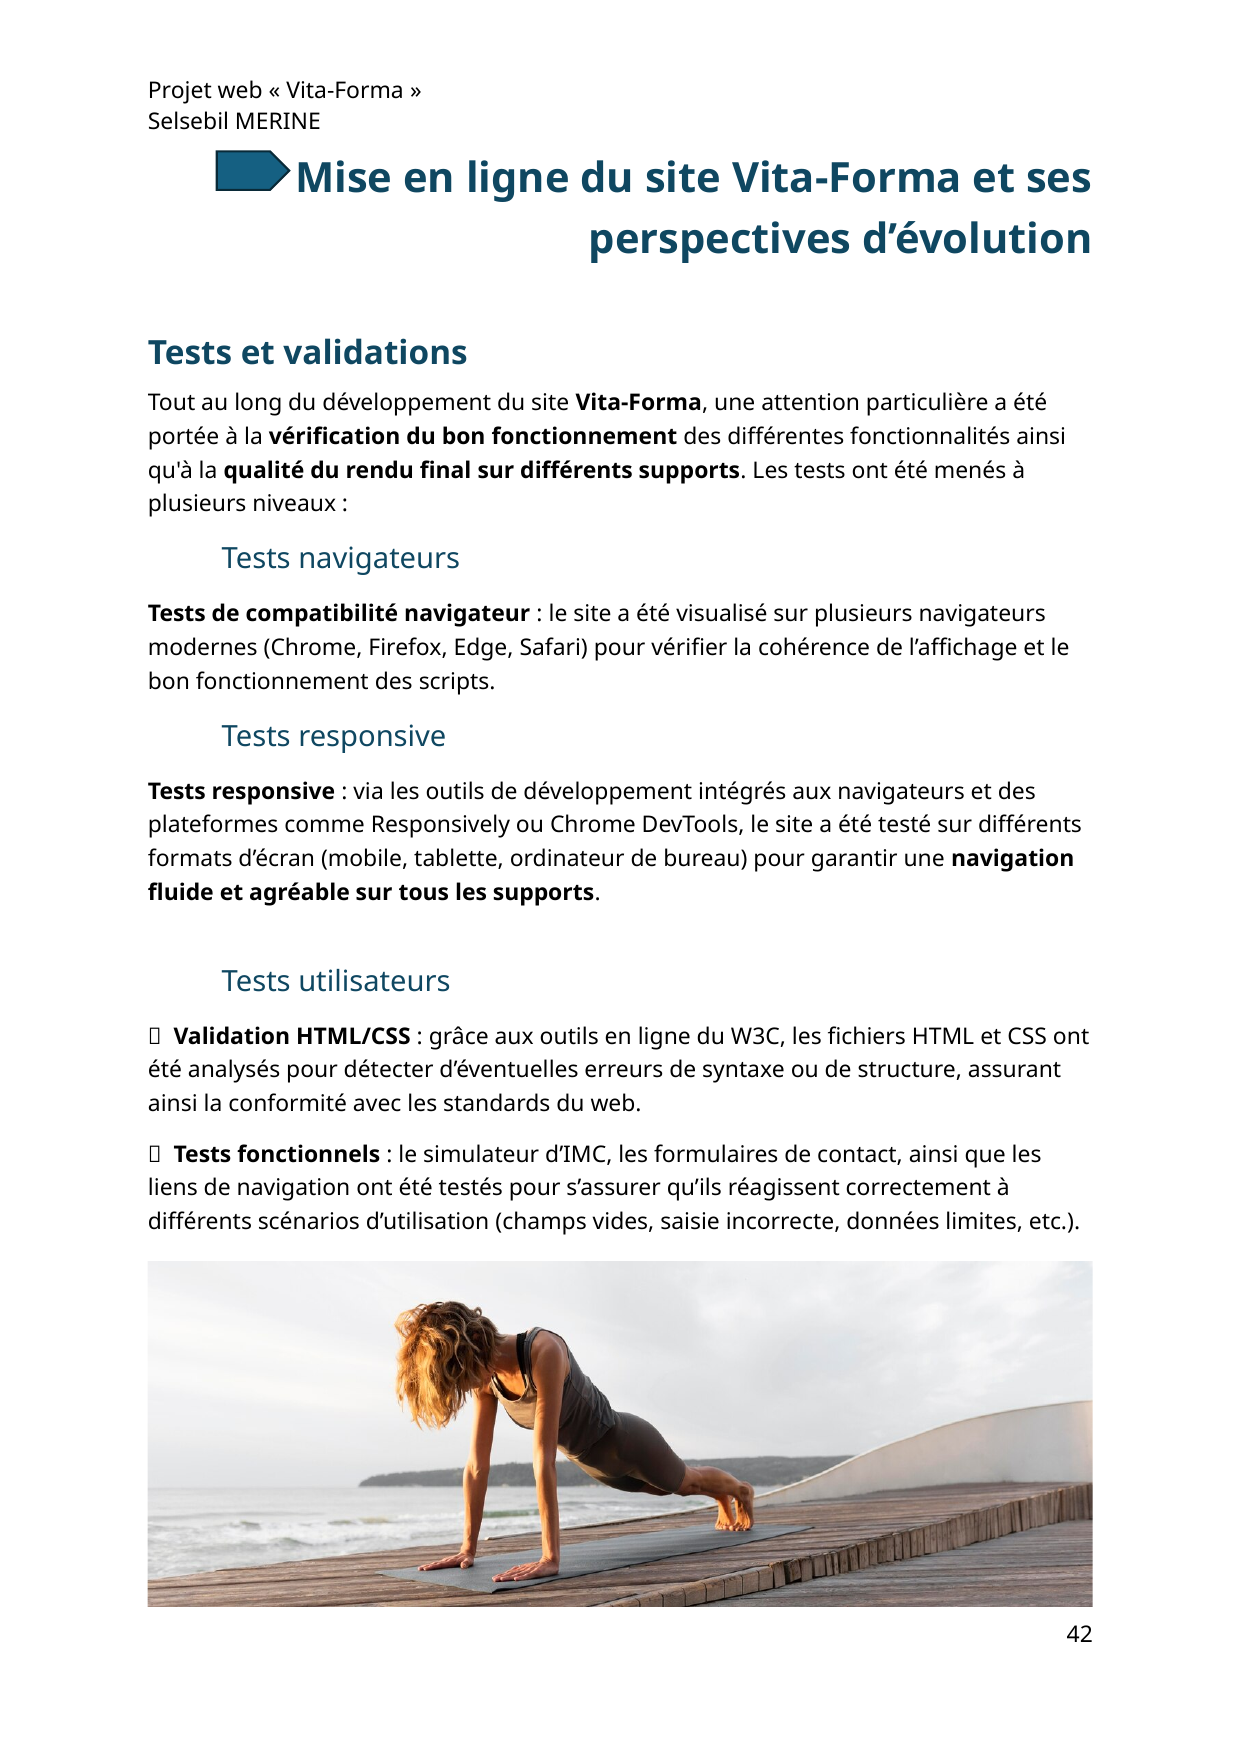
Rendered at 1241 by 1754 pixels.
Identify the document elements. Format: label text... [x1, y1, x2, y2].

text Tests utilisateurs [148, 960, 1093, 1000]
text Tout au long du développement du site Vita-Forma, une attention particulière a été portée à la vérification du bon fonctionnement des différentes fonctionnalités ainsi qu'à la qualité du rendu final sur différents supports. Les tests ont été menés à plusieurs niveaux : [148, 386, 1093, 519]
text  Validation HTML/CSS : grâce aux outils en ligne du W3C, les fichiers HTML et CSS ont été analysés pour détecter d’éventuelles erreurs de syntaxe ou de structure, assurant ainsi la conformité avec les standards du web. [148, 1019, 1093, 1118]
picture [147, 1261, 1093, 1607]
text  Tests fonctionnels : le simulateur d’IMC, les formulaires de contact, ainsi que les liens de navigation ont été testés pour s’assurer qu’ils réagissent correctement à différents scénarios d’utilisation (champs vides, saisie incorrecte, données limites, etc.). [148, 1137, 1093, 1236]
text Tests de compatibilité navigateur : le site a été visualisé sur plusieurs navigateurs modernes (Chrome, Firefox, Edge, Safari) pour vérifier la cohérence de l’affichage et le bon fonctionnement des scripts. [148, 597, 1093, 696]
text Tests responsive : via les outils de développement intégrés aux navigateurs et des plateformes comme Responsively ou Chrome DevTools, le site a été testé sur différents formats d’écran (mobile, tablette, ordinateur de bureau) pour garantir une navigation fluide et agréable sur tous les supports. [148, 775, 1093, 941]
subtitle Mise en ligne du site Vita-Forma et ses perspectives d’évolution [148, 148, 1093, 266]
text Tests navigateurs [148, 538, 1093, 577]
text Tests responsive [148, 715, 1093, 755]
subtitle Tests et validations [148, 329, 1093, 374]
